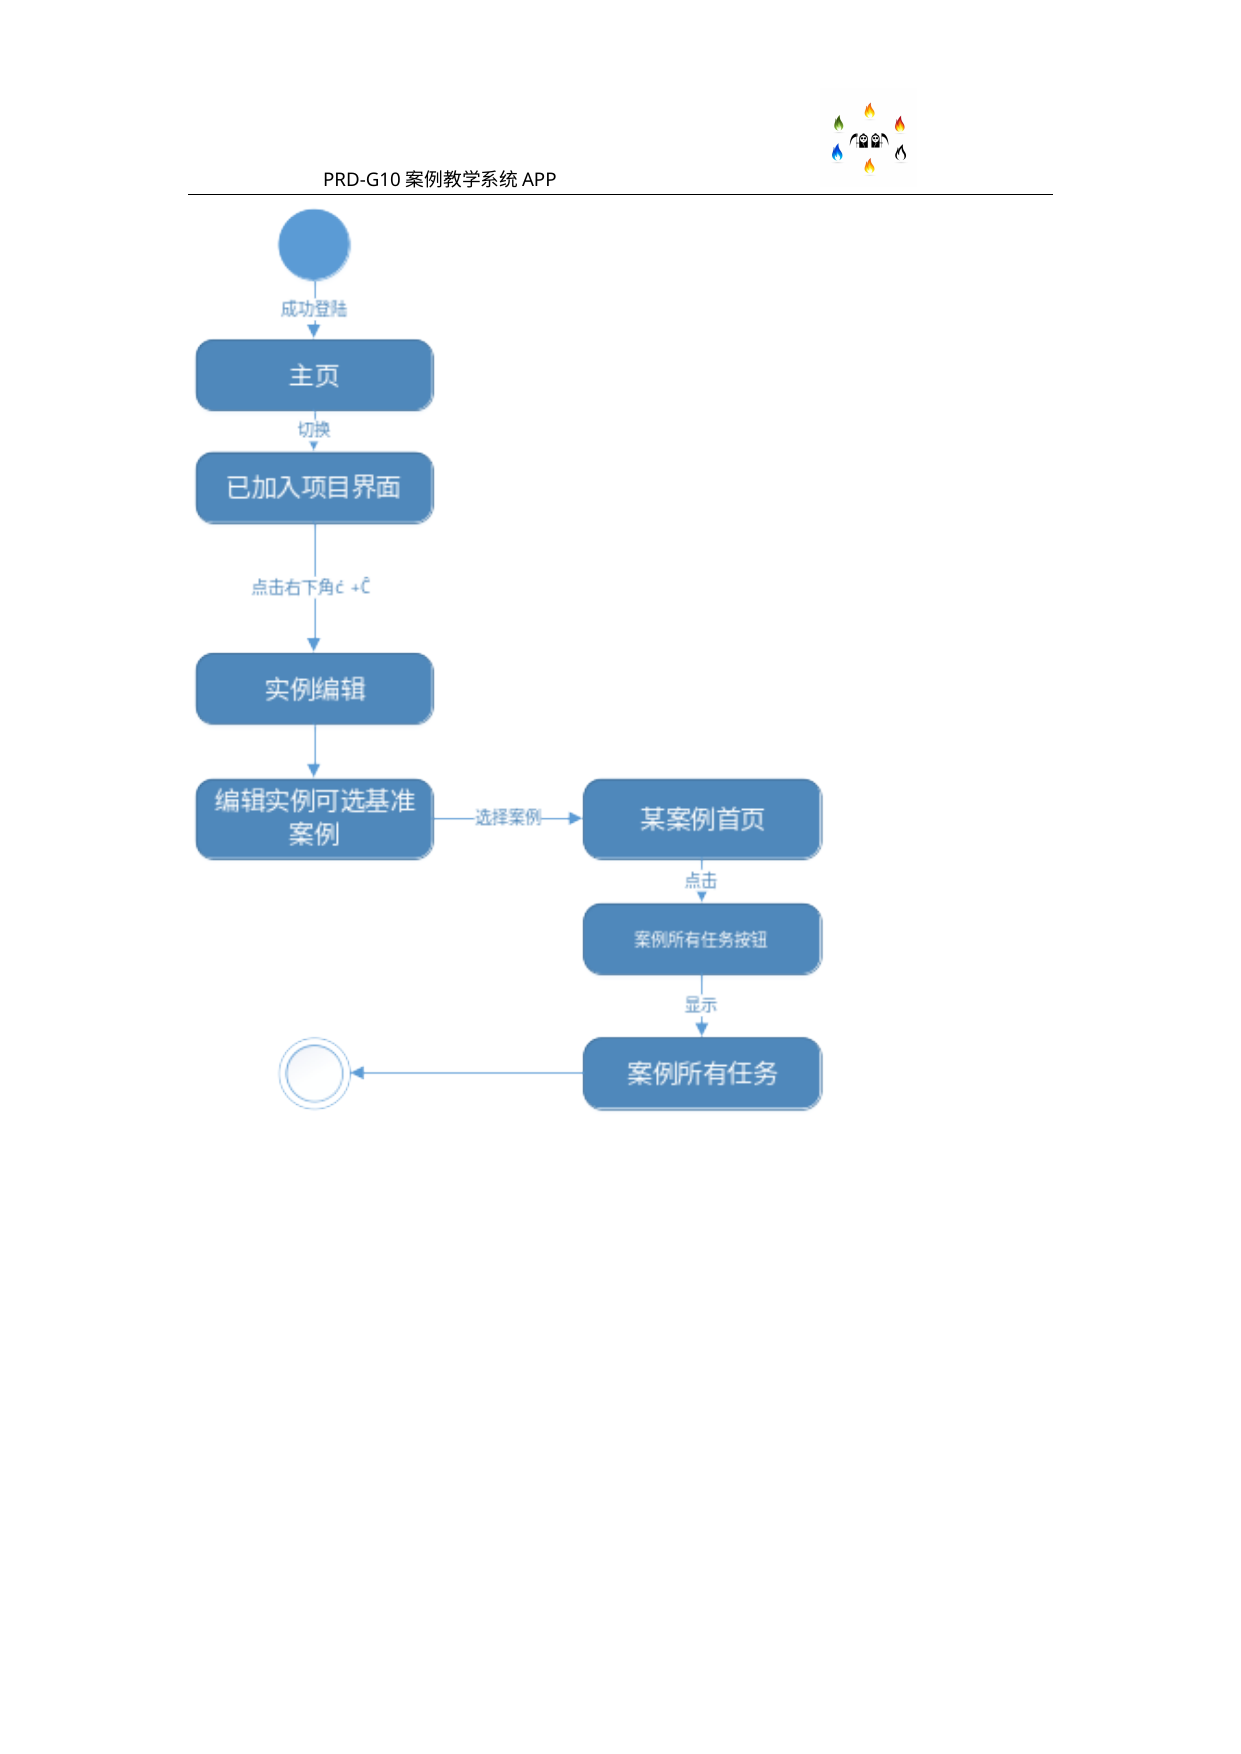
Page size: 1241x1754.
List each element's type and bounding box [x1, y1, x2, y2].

picture [820, 88, 918, 187]
